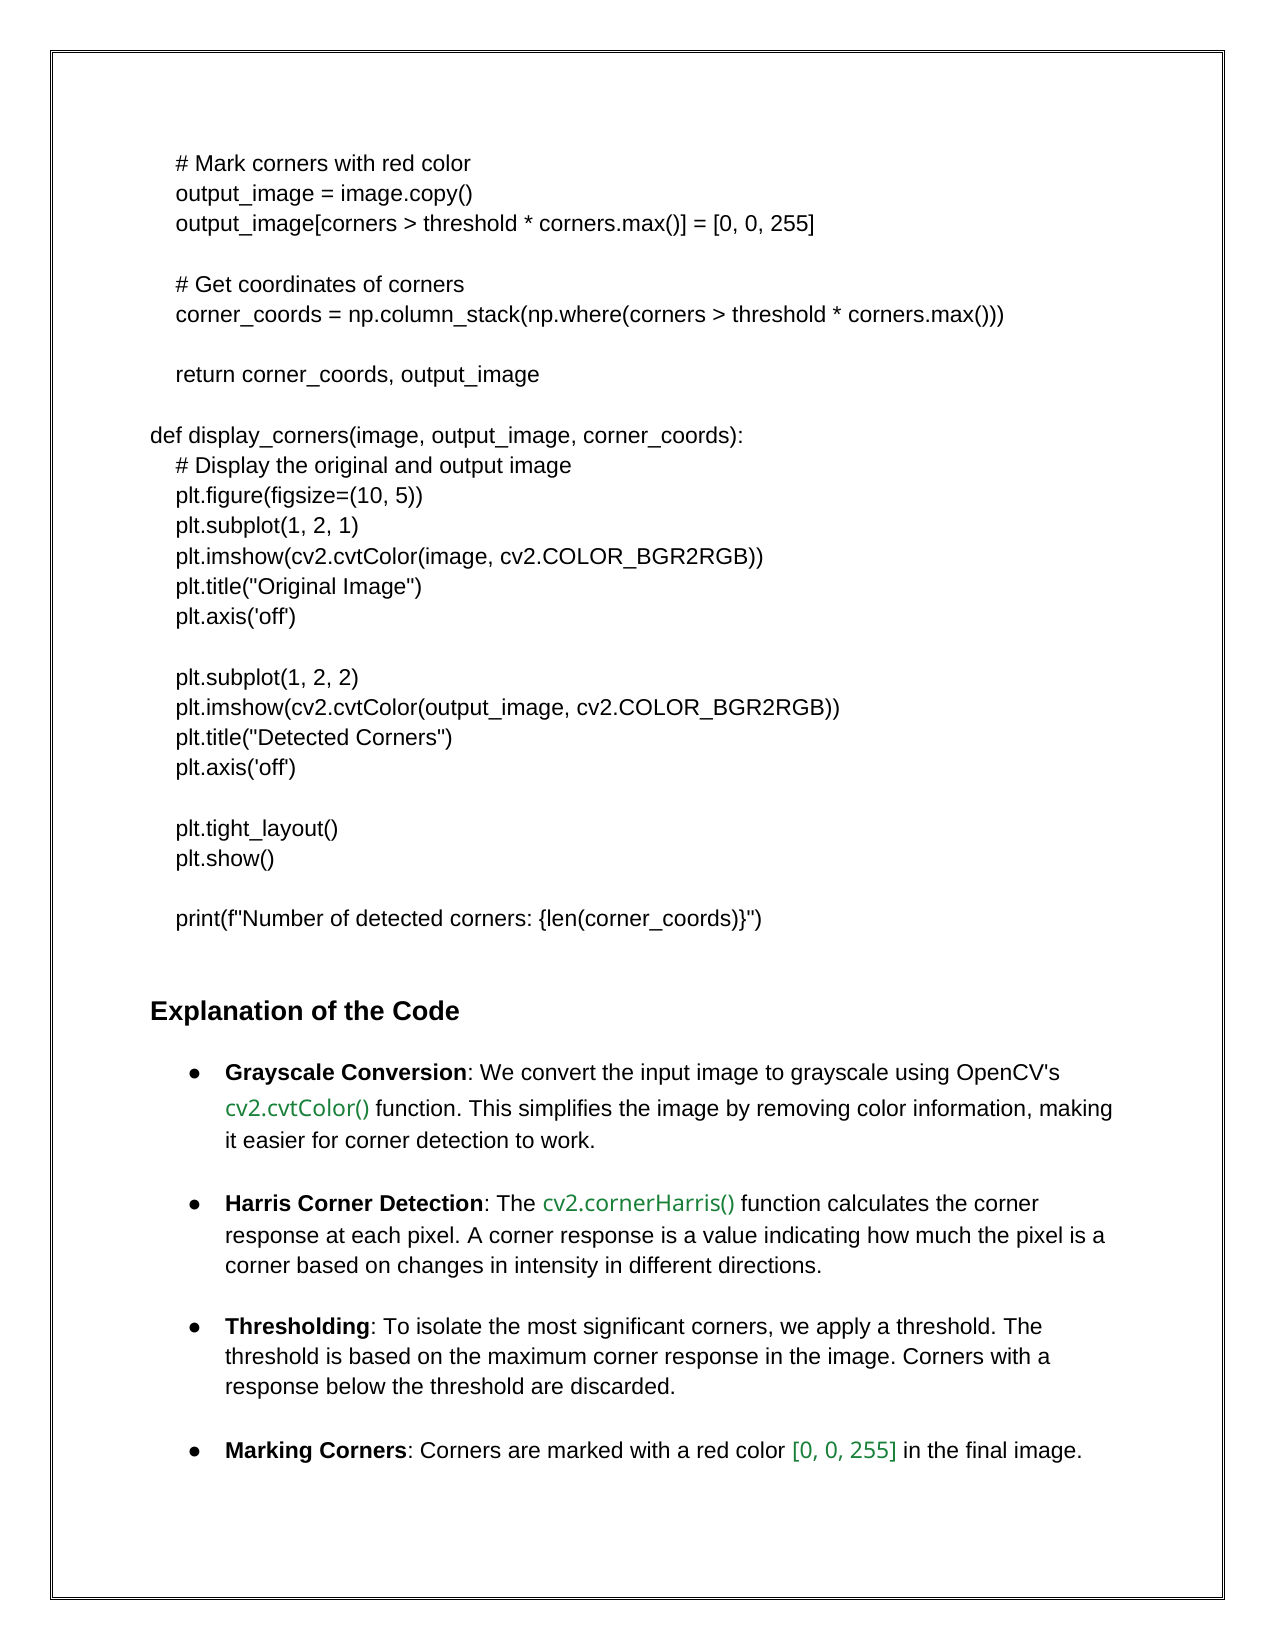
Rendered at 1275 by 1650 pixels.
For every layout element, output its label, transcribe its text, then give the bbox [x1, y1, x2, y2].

text plt.title("Original Image") [150, 573, 1125, 599]
text plt.axis('off') [150, 603, 1125, 629]
list Thresholding: To isolate the most significant corners, we apply a threshold. The threshold is based on the maximum corner response in the image. Corners with a response below the threshold are discarded. [187, 1313, 1125, 1430]
text plt.subplot(1, 2, 1) [150, 512, 1125, 539]
text print(f"Number of detected corners: {len(corner_coords)}") [150, 905, 1125, 932]
text plt.title("Detected Corners") [150, 724, 1125, 750]
text # Mark corners with red color [150, 150, 1125, 176]
text plt.subplot(1, 2, 2) [150, 663, 1125, 690]
list Harris Corner Detection: The cv2.cornerHarris() function calculates the corner response at each pixel. A corner response is a value indicating how much the pixel is a corner based on changes in intensity in different directions. [187, 1187, 1125, 1309]
text plt.tight_layout() [150, 814, 1125, 841]
text output_image = image.copy() [150, 180, 1125, 207]
text corner_coords = np.column_stack(np.where(corners > threshold * corners.max())) [150, 301, 1125, 327]
text plt.imshow(cv2.cvtColor(image, cv2.COLOR_BGR2RGB)) [150, 543, 1125, 569]
text plt.show() [150, 845, 1125, 871]
text def display_corners(image, output_image, corner_coords): [150, 422, 1125, 448]
subtitle Explanation of the Code [150, 995, 1125, 1026]
list Marking Corners: Corners are marked with a red color [0, 0, 255] in the final image. [187, 1434, 1125, 1495]
list Grayscale Conversion: We convert the input image to grayscale using OpenCV's cv2.cvtColor() function. This simplifies the image by removing color information, making it easier for corner detection to work. [187, 1056, 1125, 1183]
text # Display the original and output image [150, 452, 1125, 478]
text plt.imshow(cv2.cvtColor(output_image, cv2.COLOR_BGR2RGB)) [150, 694, 1125, 720]
text # Get coordinates of corners [150, 271, 1125, 297]
text plt.figure(figsize=(10, 5)) [150, 482, 1125, 509]
text output_image[corners > threshold * corners.max()] = [0, 0, 255] [150, 210, 1125, 237]
text return corner_coords, output_image [150, 361, 1125, 388]
text plt.axis('off') [150, 754, 1125, 781]
